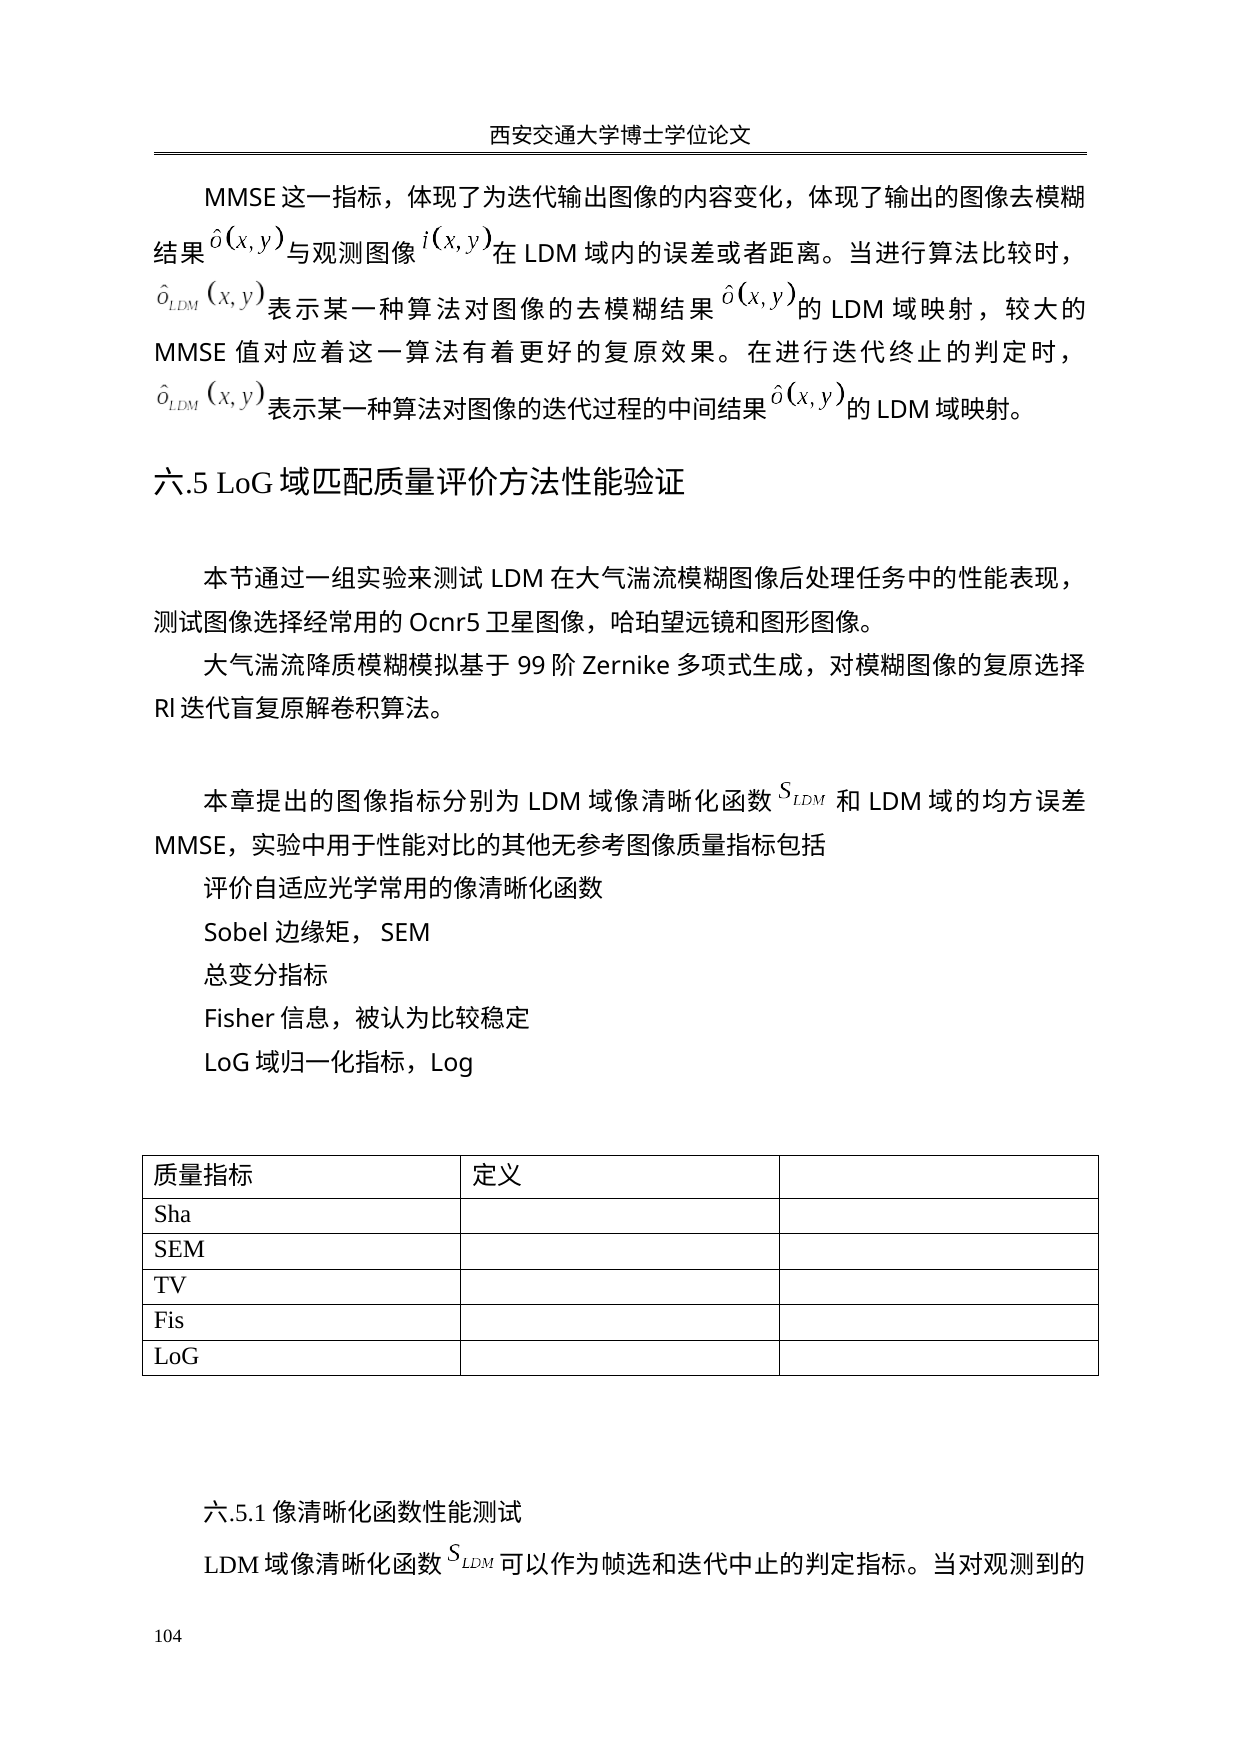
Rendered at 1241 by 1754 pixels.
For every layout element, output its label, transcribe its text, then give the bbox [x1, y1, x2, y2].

table_cell [461, 1270, 779, 1304]
table_cell [461, 1234, 779, 1269]
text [153, 1536, 1087, 1581]
table_cell [461, 1341, 779, 1375]
subtitle LoG域匹配质量评价方法性能验证 [153, 457, 1087, 503]
table_cell [461, 1199, 779, 1233]
text 总变分指标 [153, 956, 1087, 992]
table_cell [780, 1270, 1098, 1304]
text LoG域归一化指标，Log [153, 1042, 1087, 1079]
table_cell [461, 1305, 779, 1340]
table_header 定义 [461, 1156, 779, 1198]
table_cell SEM [143, 1234, 460, 1269]
table_cell [780, 1341, 1098, 1375]
text MMSE这一指标，体现了为迭代输出图像的内容变化，体现了输出的图像去模糊结果与观测图像在LDM域内的误差或者距离。当进行算法比较时， 表示某一种算法对图像的去模糊结果的LDM域映射，较大的MMSE值对应着这一算法有着更好的复原效果。在进行迭代终止的判定时，表示某一种算法对图像的迭代过程的中间结果的LDM域映射。 [153, 177, 1087, 425]
table_header 质量指标 [143, 1156, 460, 1198]
text 本节通过一组实验来测试LDM在大气湍流模糊图像后处理任务中的性能表现，测试图像选择经常用的Ocnr5卫星图像，哈珀望远镜和图形图像。 [153, 559, 1087, 638]
table_cell LoG [143, 1341, 460, 1375]
text Fisher信息，被认为比较稳定 [153, 999, 1087, 1035]
text Sobel 边缘矩， SEM [153, 912, 1087, 948]
table_cell [780, 1234, 1098, 1269]
subtitle 像清晰化函数性能测试 [153, 1492, 1087, 1529]
text 评价自适应光学常用的像清晰化函数 [153, 869, 1087, 905]
table_cell TV [143, 1270, 460, 1304]
table_cell Fis [143, 1305, 460, 1340]
table_cell [780, 1199, 1098, 1233]
table_cell Sha [143, 1199, 460, 1233]
table_header [780, 1156, 1098, 1198]
text 大气湍流降质模糊模拟基于99阶Zernike多项式生成，对模糊图像的复原选择Rl迭代盲复原解卷积算法。 [153, 646, 1087, 725]
text 本章提出的图像指标分别为LDM域像清晰化函数 和LDM域的均方误差MMSE，实验中用于性能对比的其他无参考图像质量指标包括 [153, 773, 1087, 861]
table_cell [780, 1305, 1098, 1340]
